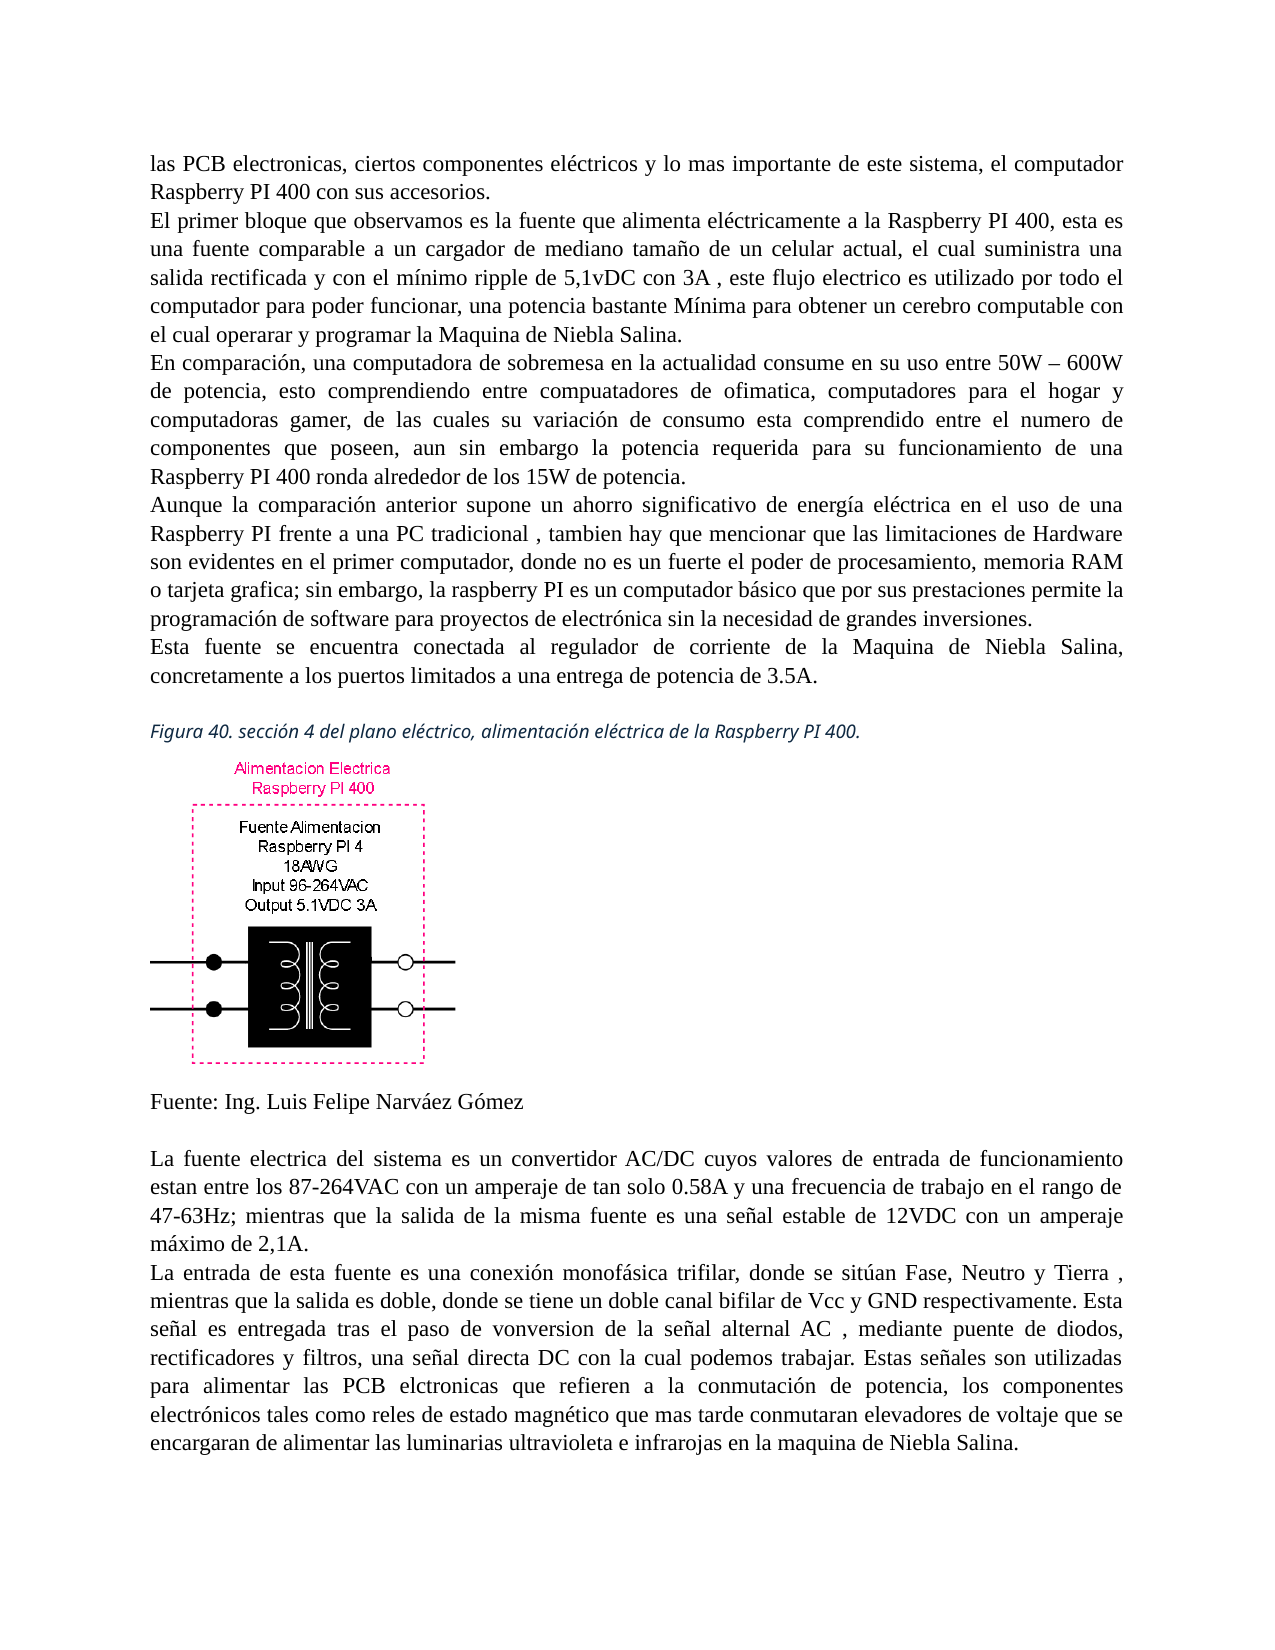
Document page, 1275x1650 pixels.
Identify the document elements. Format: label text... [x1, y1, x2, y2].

text Aunque la comparación anterior supone un ahorro significativo de energía eléctrica en el uso de una Raspberry PI frente a una PC tradicional , tambien hay que mencionar que las limitaciones de Hardware son evidentes en el primer computador, donde no es un fuerte el poder de procesamiento, memoria RAM o tarjeta grafica; sin embargo, la raspberry PI es un computador básico que por sus prestaciones permite la programación de software para proyectos de electrónica sin la necesidad de grandes inversiones. [150, 491, 1125, 631]
picture [150, 744, 456, 1086]
text Figura 40. sección 4 del plano eléctrico, alimentación eléctrica de la Raspberry PI 400. [150, 719, 1125, 744]
text Esta fuente se encuentra conectada al regulador de corriente de la Maquina de Niebla Salina, concretamente a los puertos limitados a una entrega de potencia de 3.5A. [150, 633, 1125, 688]
text Fuente: Ing. Luis Felipe Narváez Gómez [150, 1088, 1125, 1114]
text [150, 150, 1125, 205]
text La fuente electrica del sistema es un convertidor AC/DC cuyos valores de entrada de funcionamiento estan entre los 87-264VAC con un amperaje de tan solo 0.58A y una frecuencia de trabajo en el rango de 47-63Hz; mientras que la salida de la misma fuente es una señal estable de 12VDC con un amperaje máximo de 2,1A. [150, 1145, 1125, 1257]
text El primer bloque que observamos es la fuente que alimenta eléctricamente a la Raspberry PI 400, esta es una fuente comparable a un cargador de mediano tamaño de un celular actual, el cual suministra una salida rectificada y con el mínimo ripple de 5,1vDC con 3A , este flujo electrico es utilizado por todo el computador para poder funcionar, una potencia bastante Mínima para obtener un cerebro computable con el cual operarar y programar la Maquina de Niebla Salina. [150, 207, 1125, 347]
text En comparación, una computadora de sobremesa en la actualidad consume en su uso entre 50W – 600W de potencia, esto comprendiendo entre compuatadores de ofimatica, computadores para el hogar y computadoras gamer, de las cuales su variación de consumo esta comprendido entre el numero de componentes que poseen, aun sin embargo la potencia requerida para su funcionamiento de una Raspberry PI 400 ronda alrededor de los 15W de potencia. [150, 349, 1125, 489]
text La entrada de esta fuente es una conexión monofásica trifilar, donde se sitúan Fase, Neutro y Tierra , mientras que la salida es doble, donde se tiene un doble canal bifilar de Vcc y GND respectivamente. Esta señal es entregada tras el paso de vonversion de la señal alternal AC , mediante puente de diodos, rectificadores y filtros, una señal directa DC con la cual podemos trabajar. Estas señales son utilizadas para alimentar las PCB elctronicas que refieren a la conmutación de potencia, los componentes electrónicos tales como reles de estado magnético que mas tarde conmutaran elevadores de voltaje que se encargaran de alimentar las luminarias ultravioleta e infrarojas en la maquina de Niebla Salina. [150, 1259, 1125, 1456]
